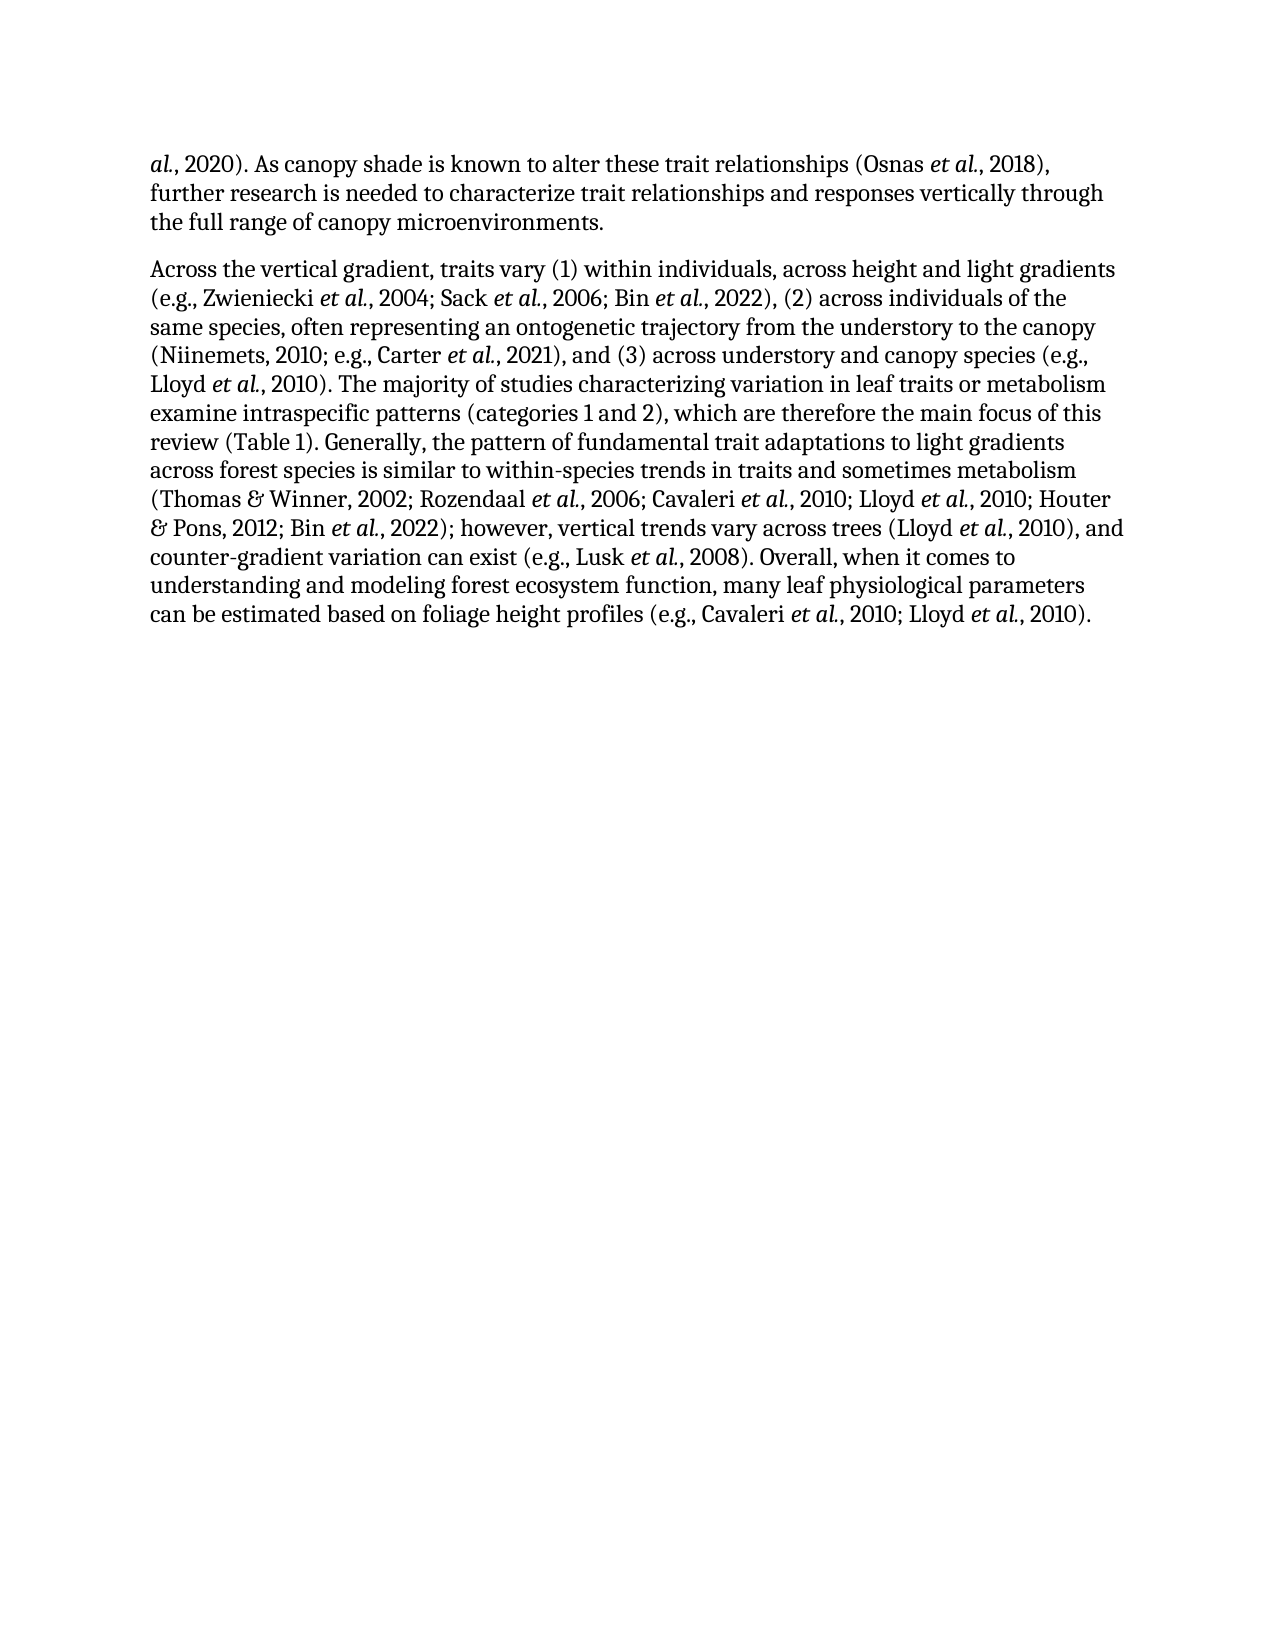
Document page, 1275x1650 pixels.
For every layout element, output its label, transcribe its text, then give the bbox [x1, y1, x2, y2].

text Across the vertical gradient, traits vary (1) within individuals, across height and light gradients (e.g., Zwieniecki et al., 2004; Sack et al., 2006; Bin et al., 2022), (2) across individuals of the same species, often representing an ontogenetic trajectory from the understory to the canopy (Niinemets, 2010; e.g., Carter et al., 2021), and (3) across understory and canopy species (e.g., Lloyd et al., 2010). The majority of studies characterizing variation in leaf traits or metabolism examine intraspecific patterns (categories 1 and 2), which are therefore the main focus of this review (Table 1). Generally, the pattern of fundamental trait adaptations to light gradients across forest species is similar to within-species trends in traits and sometimes metabolism (Thomas & Winner, 2002; Rozendaal et al., 2006; Cavaleri et al., 2010; Lloyd et al., 2010; Houter & Pons, 2012; Bin et al., 2022); however, vertical trends vary across trees (Lloyd et al., 2010), and counter-gradient variation can exist (e.g., Lusk et al., 2008). Overall, when it comes to understanding and modeling forest ecosystem function, many leaf physiological parameters can be estimated based on foliage height profiles (e.g., Cavaleri et al., 2010; Lloyd et al., 2010). [150, 255, 1125, 629]
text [150, 150, 1125, 236]
